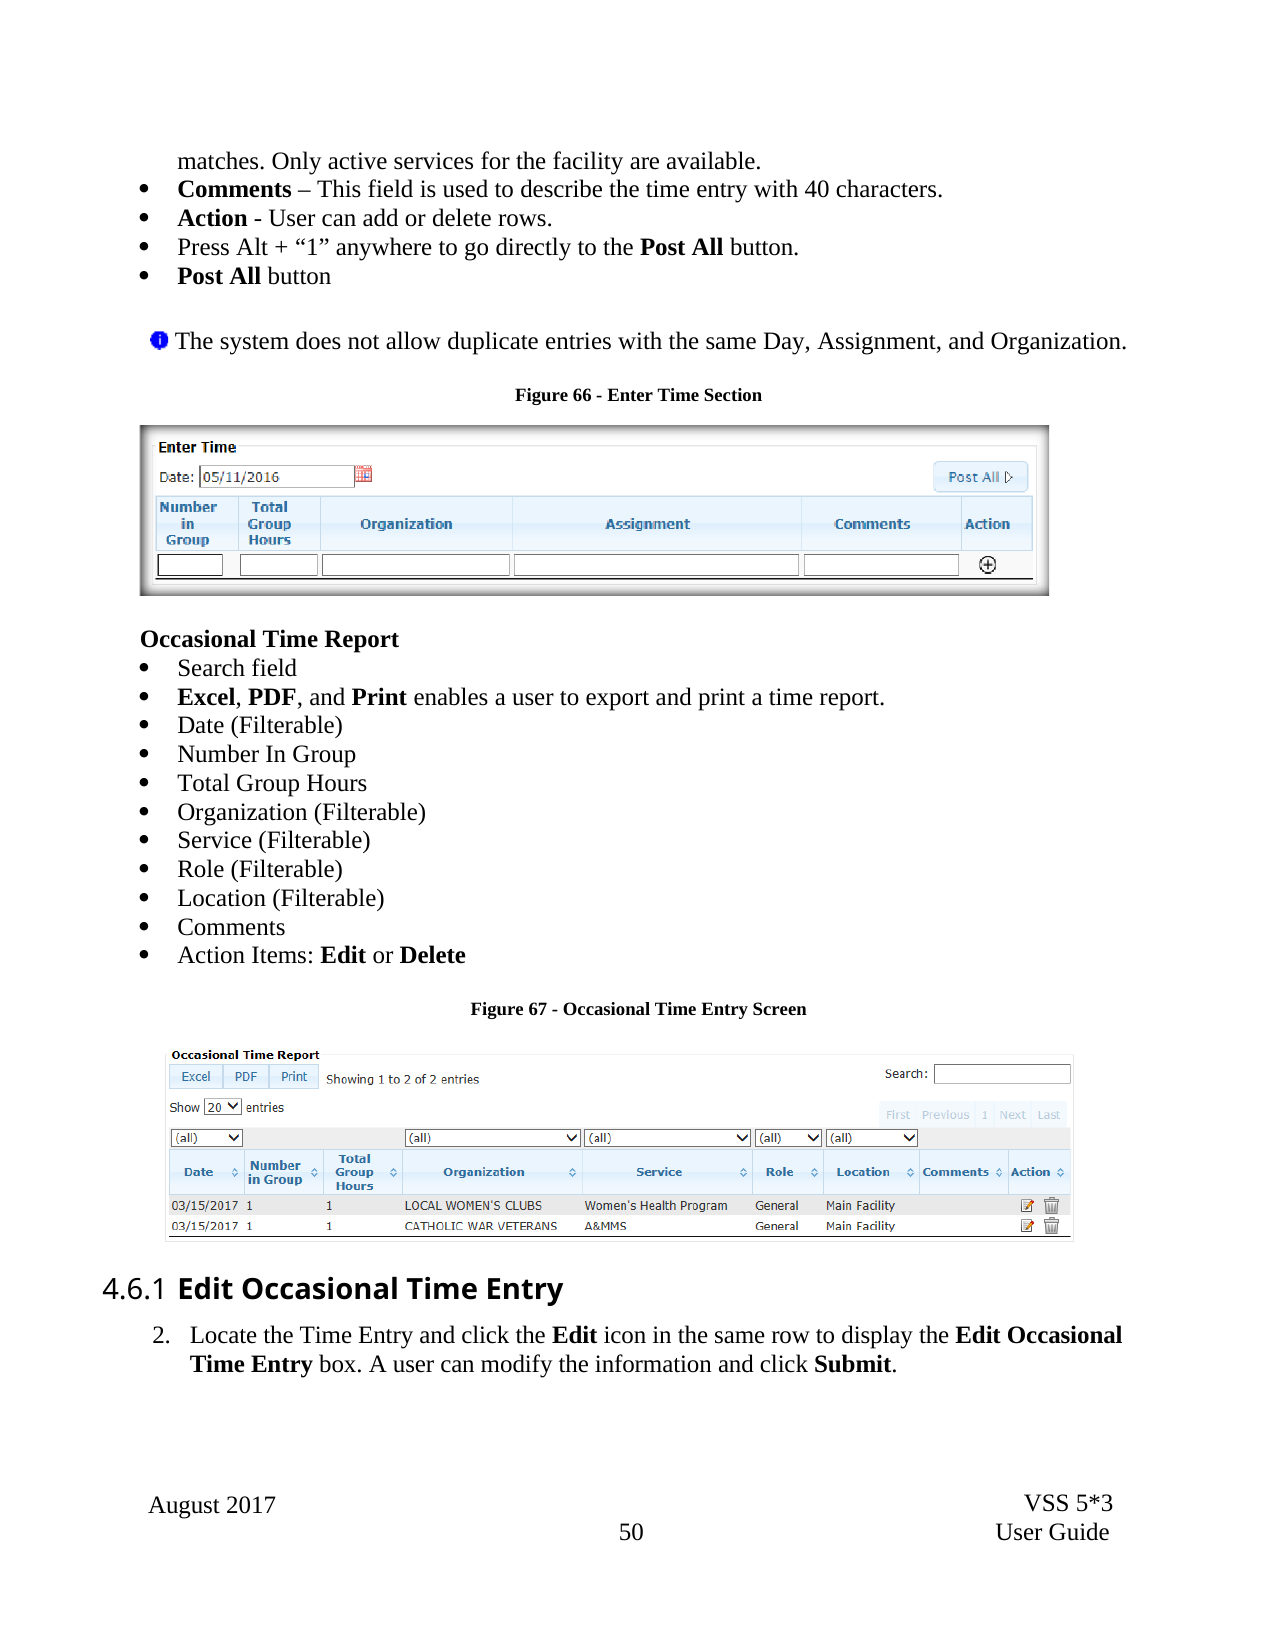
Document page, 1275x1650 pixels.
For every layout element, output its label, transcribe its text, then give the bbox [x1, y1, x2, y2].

list Action Items: Edit or Delete [139, 940, 1137, 969]
text The system does not allow duplicate entries with the same Day, Assignment, and Organization. [150, 326, 1137, 355]
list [139, 146, 1137, 174]
list Location (Filterable) [139, 883, 1137, 912]
list Total Group Hours [139, 768, 1137, 797]
list Excel, PDF, and Print enables a user to export and print a time report. [139, 682, 1137, 710]
list Date (Filterable) [139, 710, 1137, 739]
list Comments – This field is used to describe the time entry with 40 characters. [139, 174, 1137, 203]
list Service (Filterable) [139, 825, 1137, 854]
list Comments [139, 912, 1137, 940]
list Role (Filterable) [139, 854, 1137, 883]
picture [164, 1040, 1084, 1244]
list Organization (Filterable) [139, 797, 1137, 825]
list Press Alt + “1” anywhere to go directly to the Post All button. [139, 232, 1137, 261]
list Post All button [139, 261, 1137, 289]
subtitle Edit Occasional Time Entry [102, 1268, 1137, 1308]
list Action - User can add or delete rows. [139, 203, 1137, 232]
list Search field [139, 653, 1137, 682]
picture [139, 425, 1050, 596]
list Locate the Time Entry and click the Edit icon in the same row to display the Edit Occasional Time Entry box. A user can modify the information and click Submit. [152, 1321, 1137, 1378]
list Number In Group [139, 739, 1137, 768]
text Occasional Time Report [139, 624, 1137, 653]
picture [150, 331, 169, 350]
